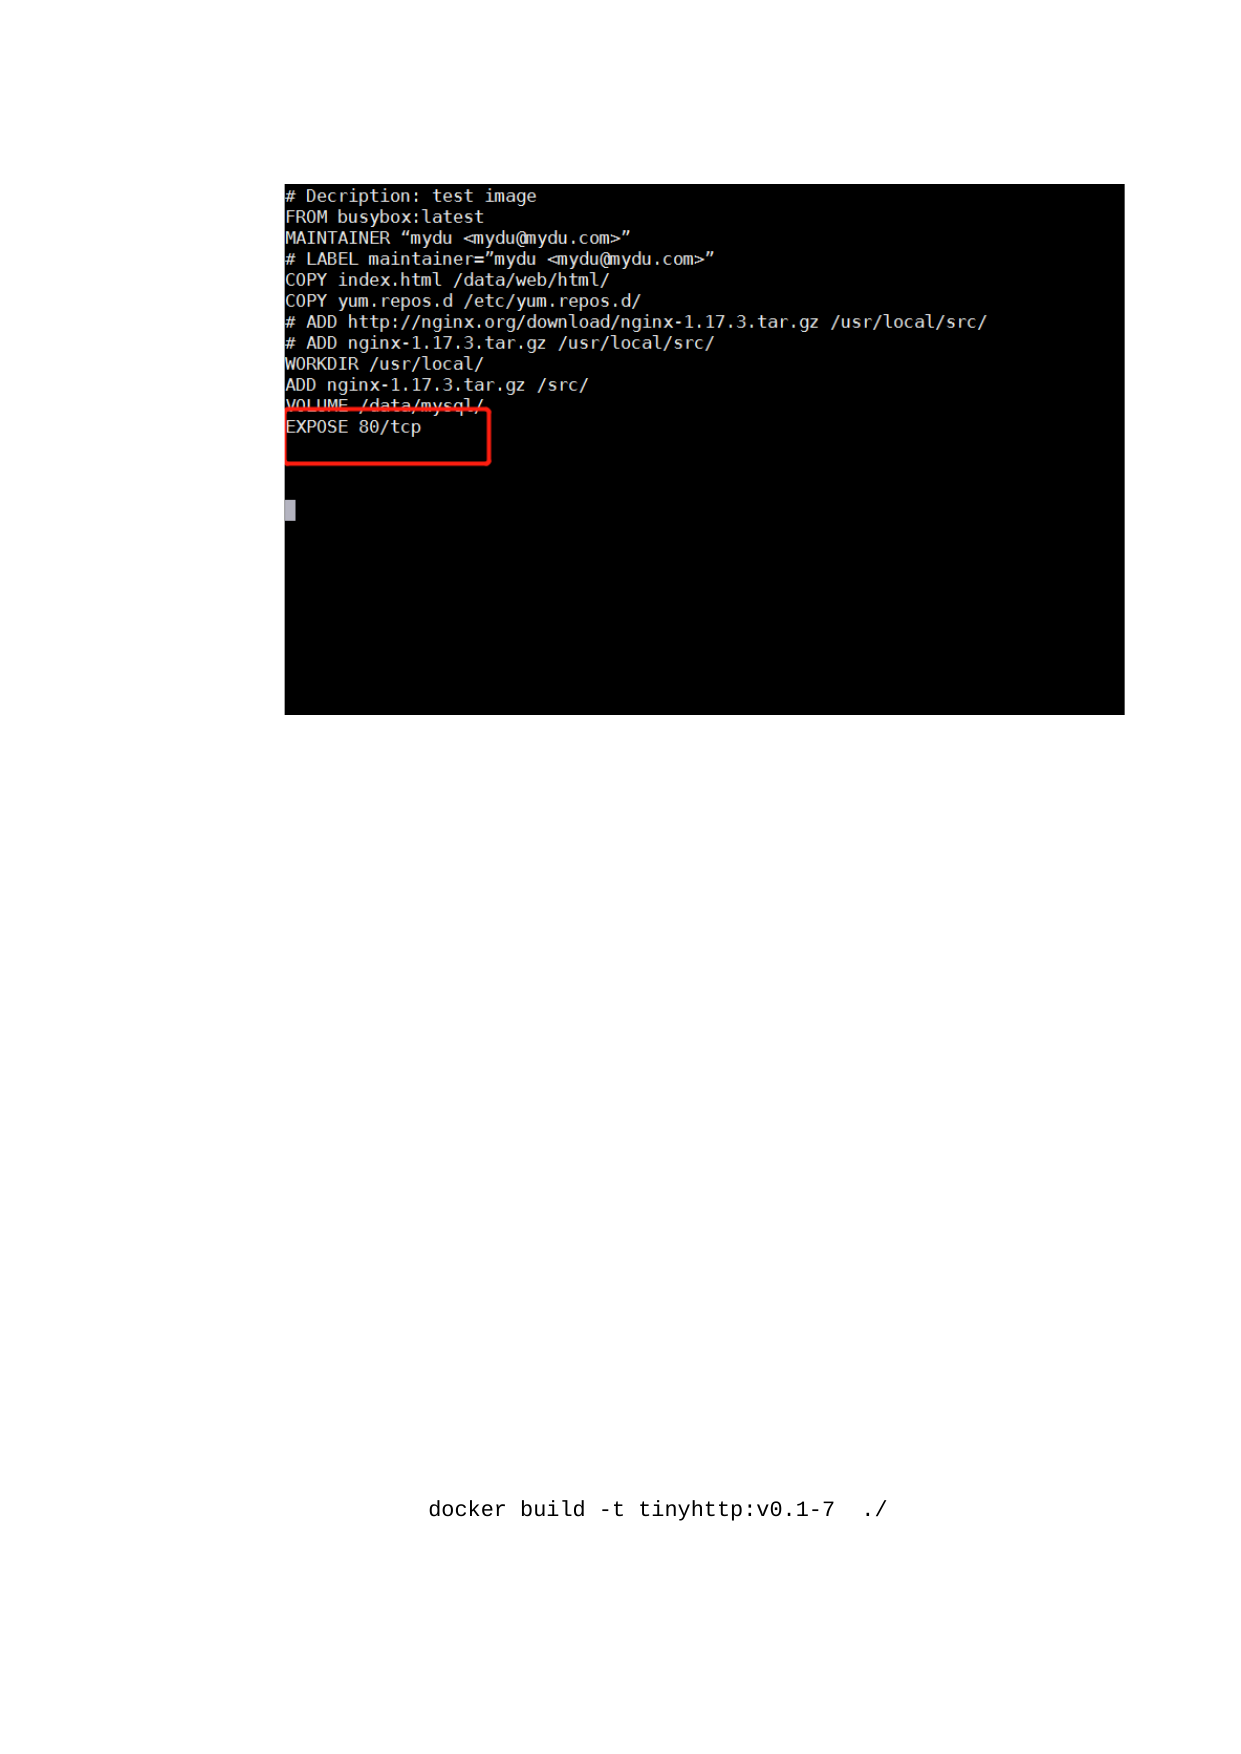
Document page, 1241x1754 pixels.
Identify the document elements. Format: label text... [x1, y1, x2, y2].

picture [284, 184, 1125, 715]
text docker build -t tinyhttp:v0.1-7 ./ [384, 1494, 1053, 1527]
